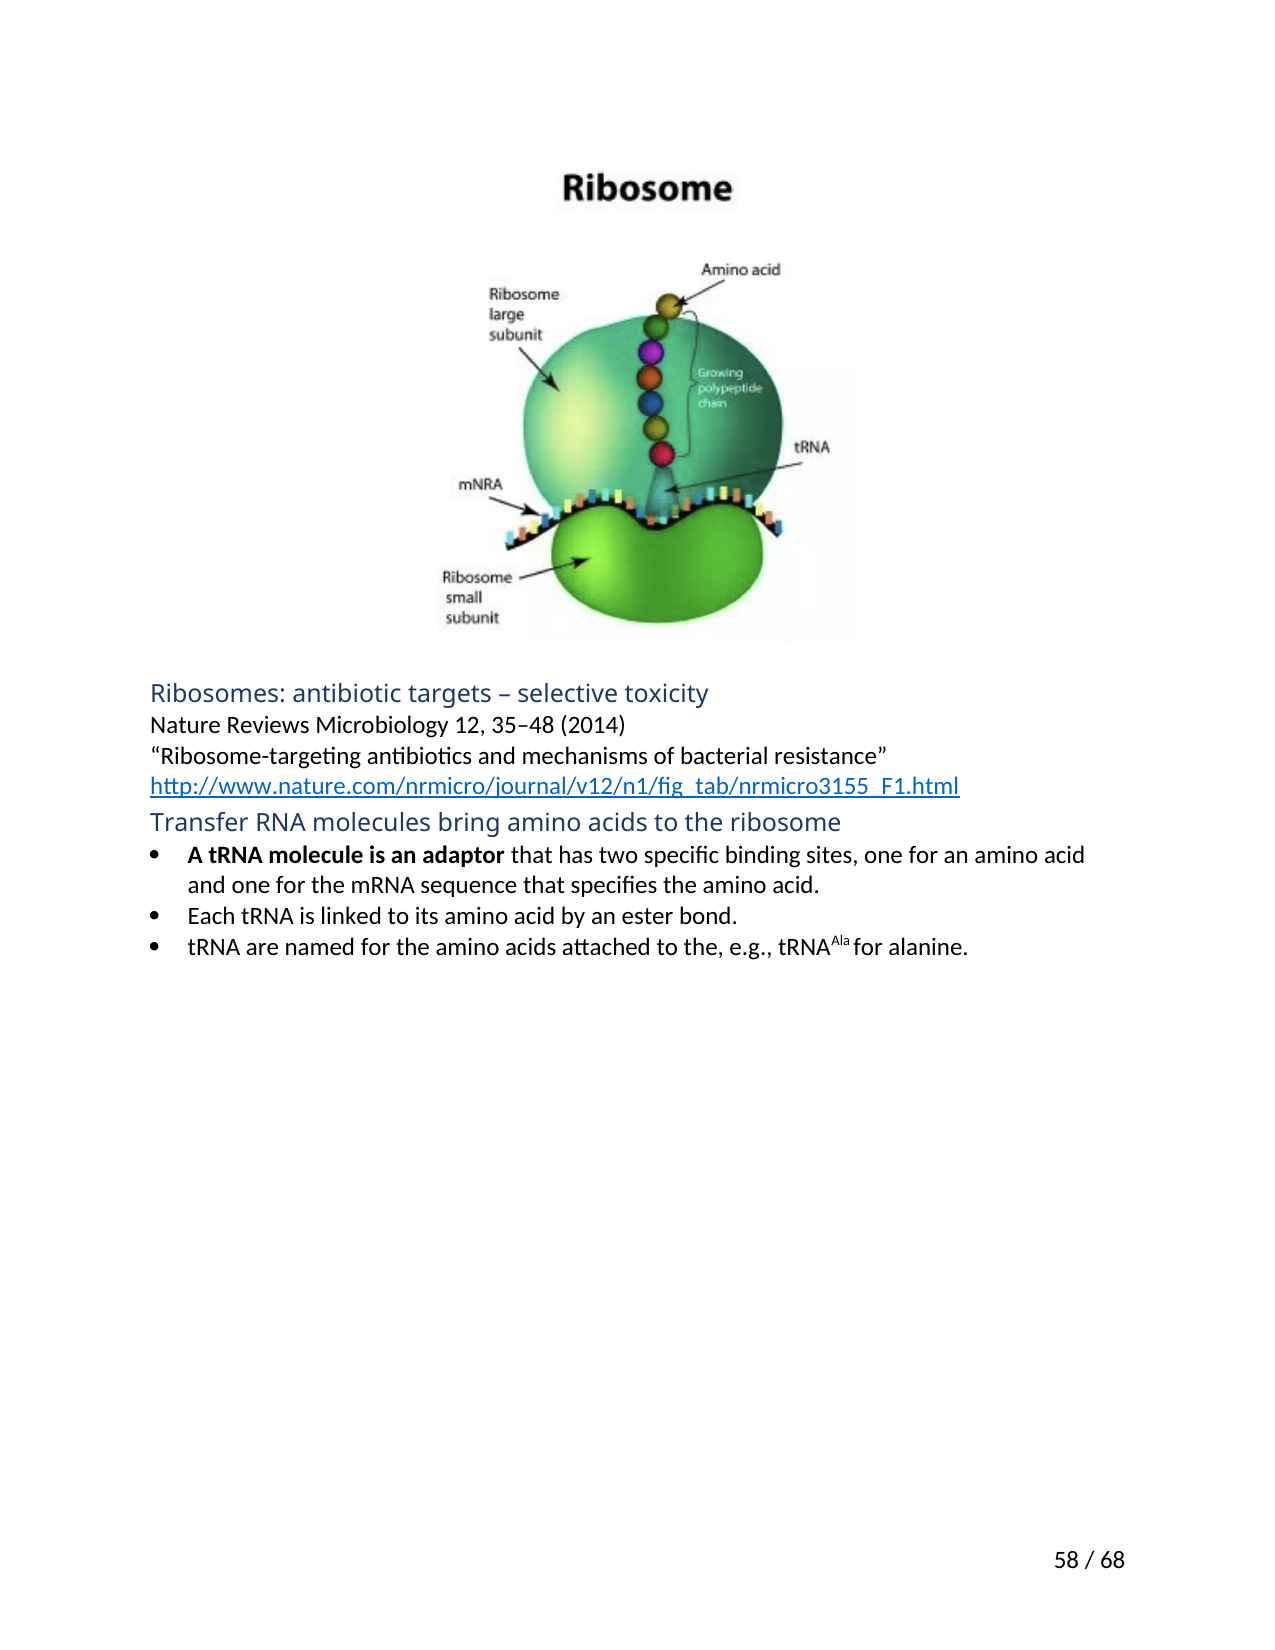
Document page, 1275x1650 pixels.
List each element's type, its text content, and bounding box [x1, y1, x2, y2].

subtitle Ribosomes: antibiotic targets – selective toxicity [150, 675, 1125, 709]
list tRNA are named for the amino acids attached to the, e.g., tRNAAla for alanine. [150, 931, 1125, 961]
picture [417, 150, 858, 643]
list Each tRNA is linked to its amino acid by an ester bond. [150, 900, 1125, 931]
list A tRNA molecule is an adaptor that has two specific binding sites, one for an amino acid and one for the mRNA sequence that specifies the amino acid. [150, 839, 1125, 900]
subtitle Transfer RNA molecules bring amino acids to the ribosome [150, 805, 1125, 839]
text Nature Reviews Microbiology 12, 35–48 (2014) “Ribosome-targeting antibiotics and mechanisms of bacterial resistance” [150, 709, 1125, 770]
text http://www.nature.com/nrmicro/journal/v12/n1/fig_tab/nrmicro3155_F1.html [150, 770, 1125, 801]
